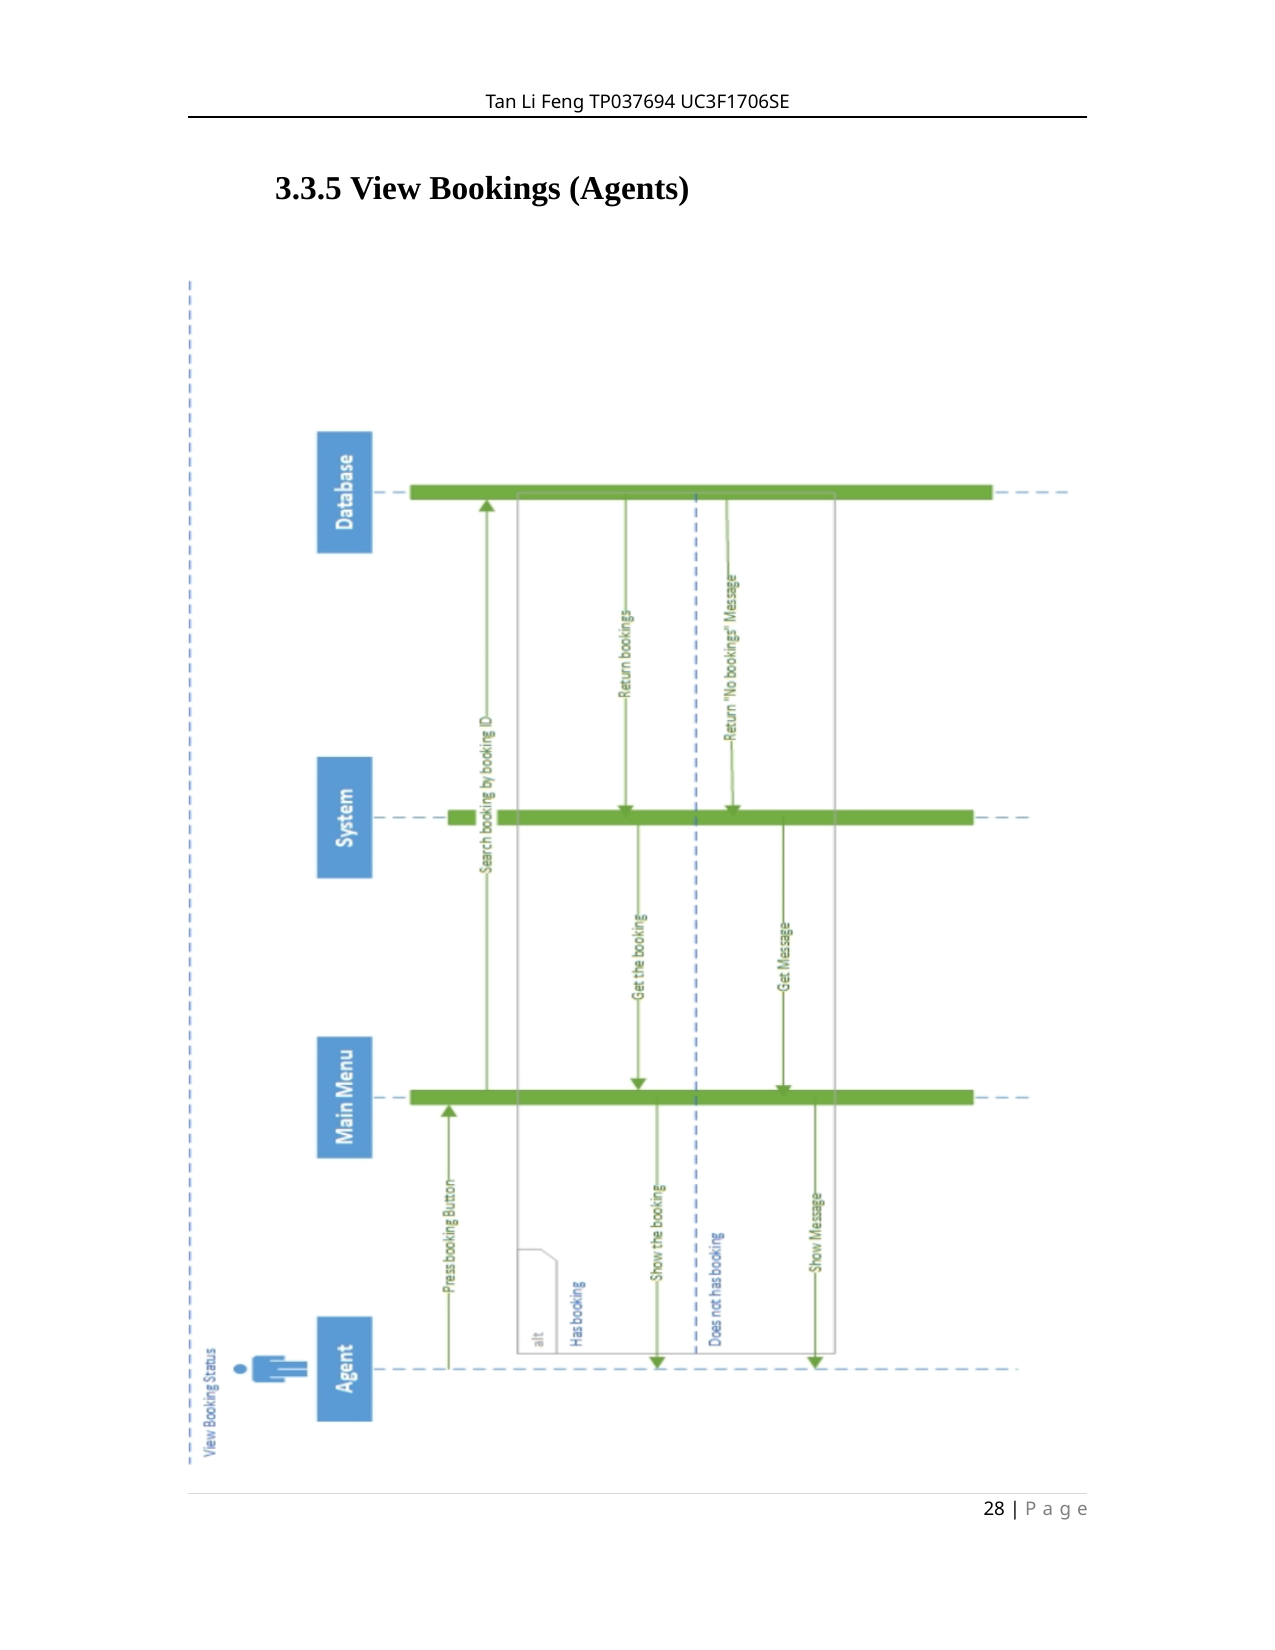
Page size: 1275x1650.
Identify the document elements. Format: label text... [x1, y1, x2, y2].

subtitle View Bookings (Agents) [275, 155, 1087, 220]
picture [189, 281, 1068, 1465]
